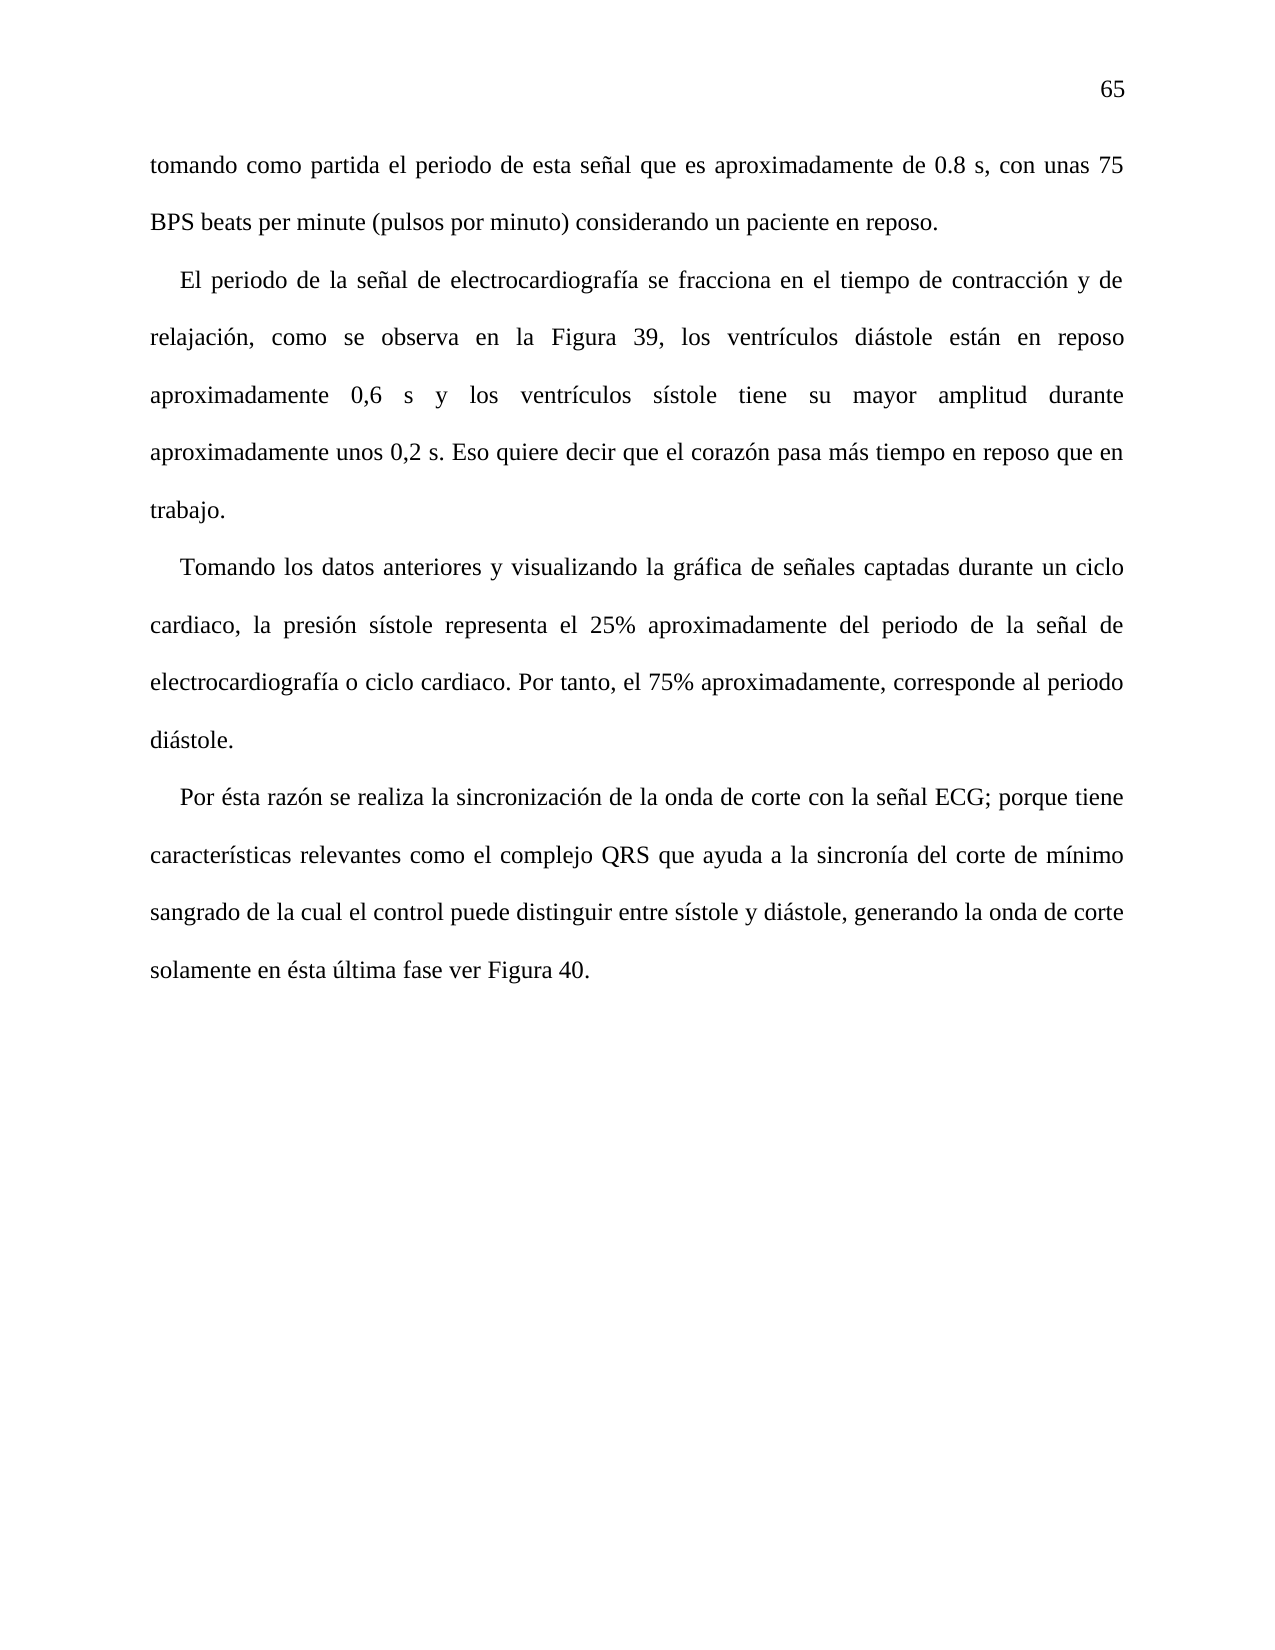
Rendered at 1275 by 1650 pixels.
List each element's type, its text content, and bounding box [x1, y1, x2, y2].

text El periodo de la señal de electrocardiografía se fracciona en el tiempo de contracción y de relajación, como se observa en la Figura 39, los ventrículos diástole están en reposo aproximadamente 0,6 s y los ventrículos sístole tiene su mayor amplitud durante aproximadamente unos 0,2 s. Eso quiere decir que el corazón pasa más tiempo en reposo que en trabajo. [150, 265, 1125, 524]
text Por ésta razón se realiza la sincronización de la onda de corte con la señal ECG; porque tiene características relevantes como el complejo QRS que ayuda a la sincronía del corte de mínimo sangrado de la cual el control puede distinguir entre sístole y diástole, generando la onda de corte solamente en ésta última fase ver Figura 40. [150, 782, 1125, 984]
text Tomando los datos anteriores y visualizando la gráfica de señales captadas durante un ciclo cardiaco, la presión sístole representa el 25% aproximadamente del periodo de la señal de electrocardiografía o ciclo cardiaco. Por tanto, el 75% aproximadamente, corresponde al periodo diástole. [150, 552, 1125, 754]
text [150, 150, 1125, 236]
